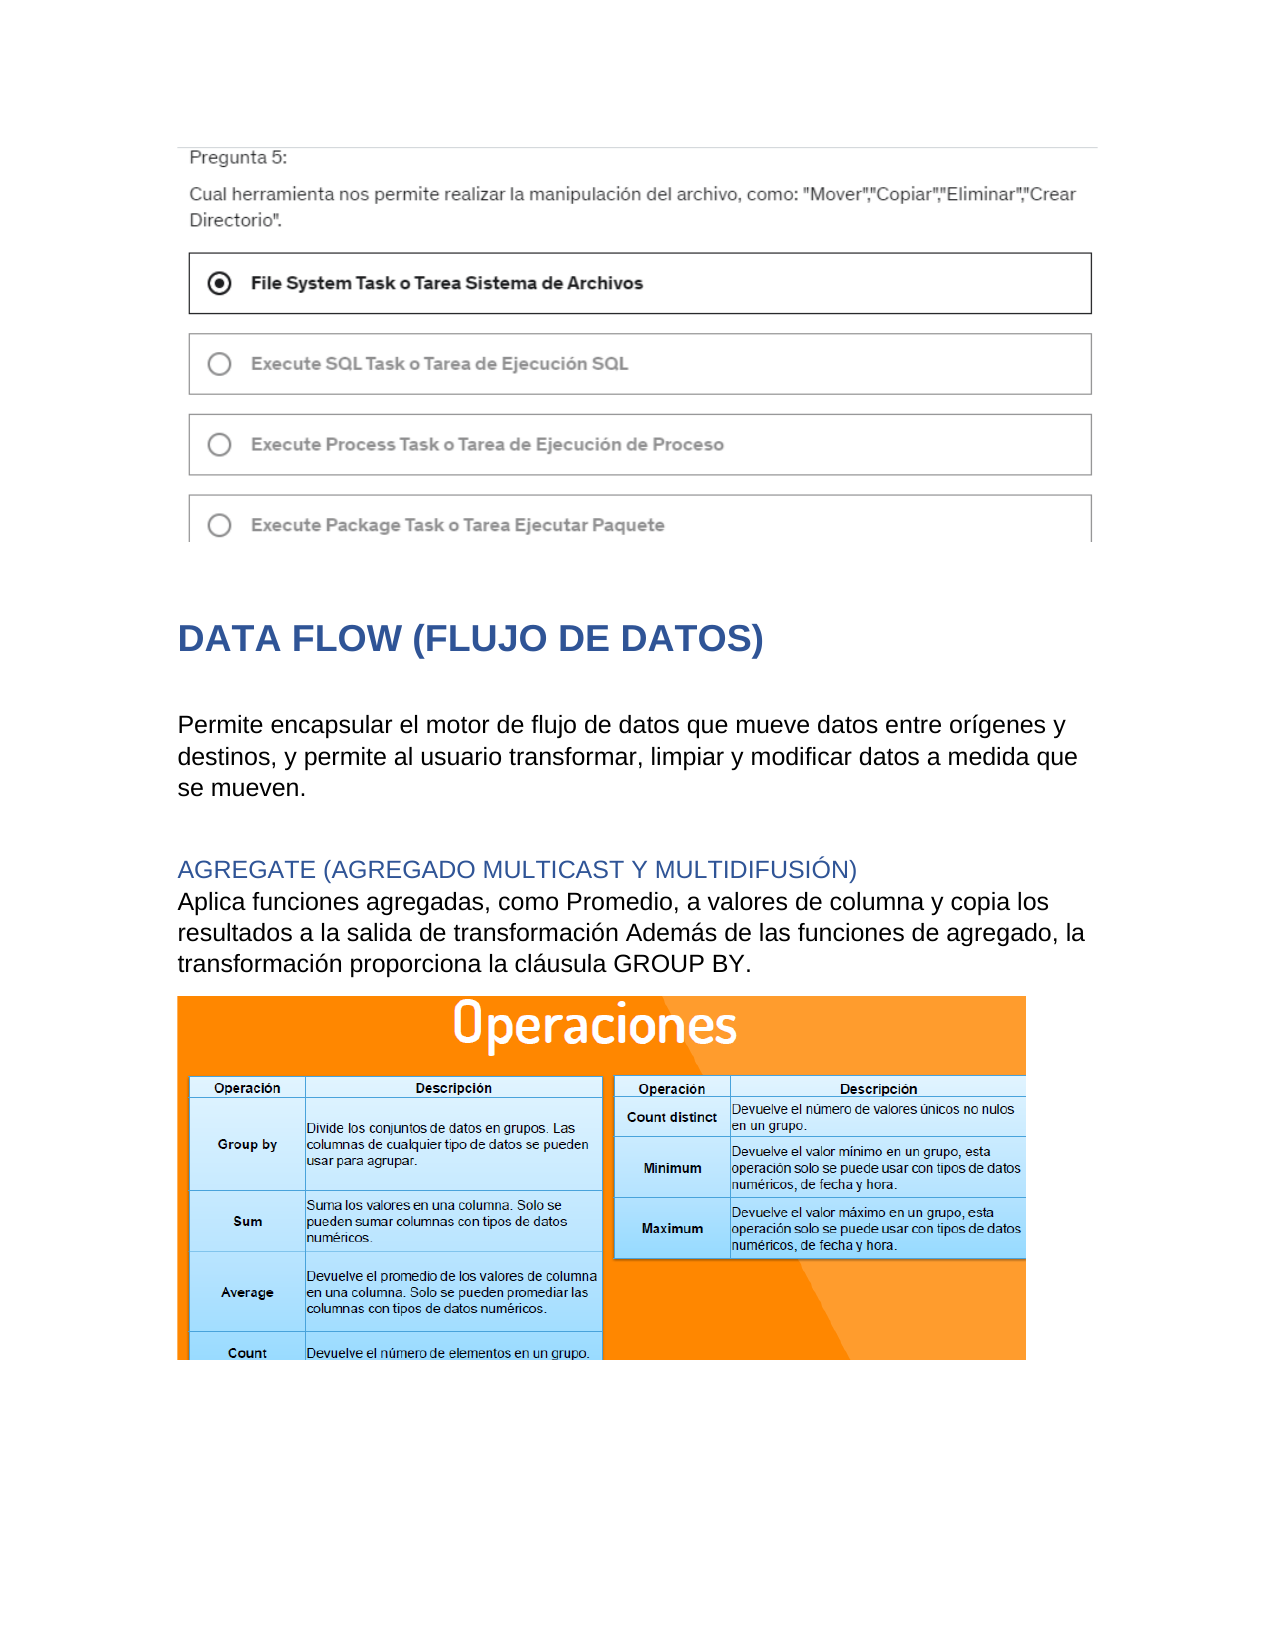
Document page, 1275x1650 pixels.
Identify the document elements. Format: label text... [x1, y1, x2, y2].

picture [177, 996, 1026, 1360]
subtitle DATA FLOW (FLUJO DE DATOS) [177, 616, 1098, 659]
text Aplica funciones agregadas, como Promedio, a valores de columna y copia los resultados a la salida de transformación Además de las funciones de agregado, la transformación proporciona la cláusula GROUP BY. [177, 886, 1098, 977]
picture [177, 147, 1098, 542]
text Permite encapsular el motor de flujo de datos que mueve datos entre orígenes y destinos, y permite al usuario transformar, limpiar y modificar datos a medida que se mueven. [177, 710, 1098, 801]
subtitle AGREGATE (AGREGADO MULTICAST Y MULTIDIFUSIÓN) [177, 855, 1098, 884]
